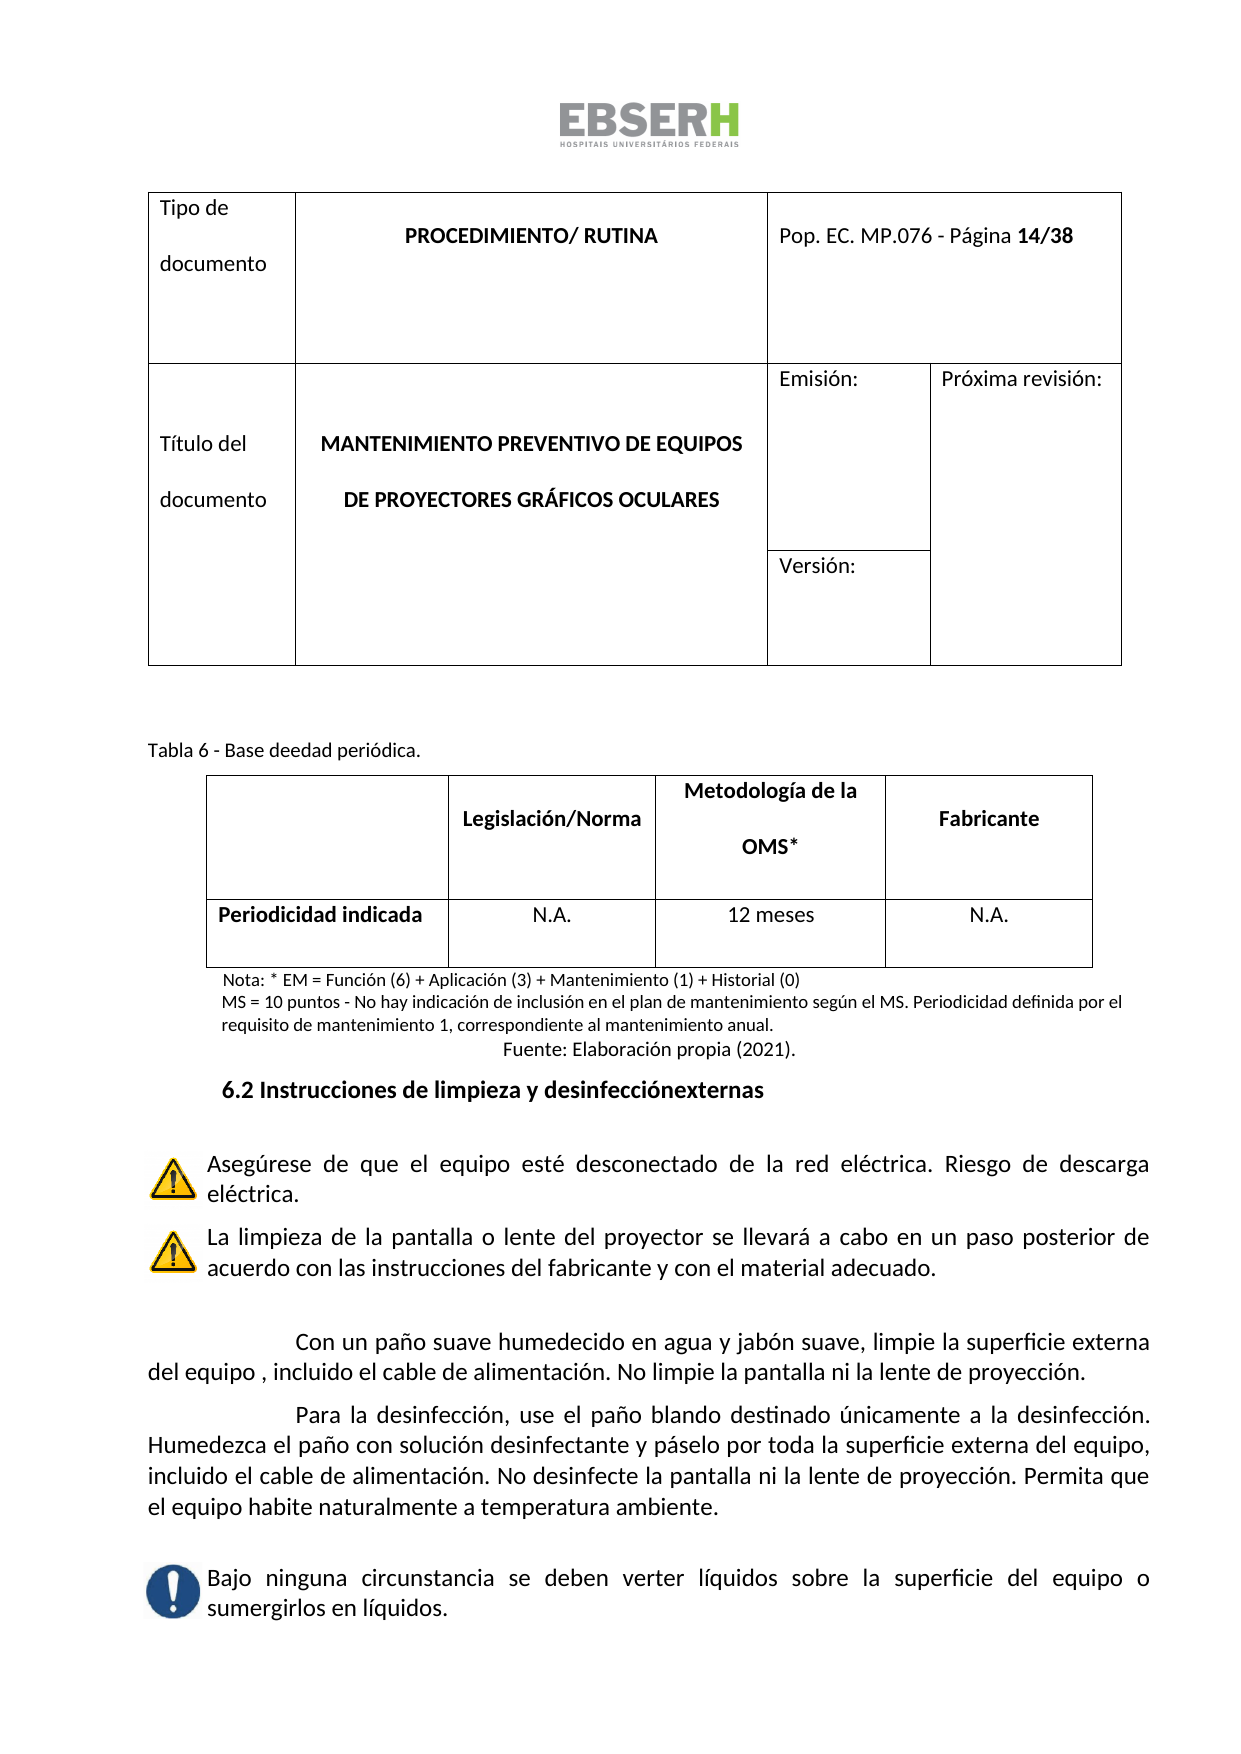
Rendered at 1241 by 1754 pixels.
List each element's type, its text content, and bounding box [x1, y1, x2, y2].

table_header Metodología de la OMS* [656, 776, 885, 899]
table_cell N.A. [886, 900, 1092, 967]
table_header [207, 776, 448, 899]
table_cell Periodicidad indicada [207, 900, 448, 967]
text Tabla 6 - Base deedad periódica. [148, 737, 1152, 763]
text Nota: * EM = Función (6) + Aplicación (3) + Mantenimiento (1) + Historial (0) [148, 968, 1152, 991]
picture [143, 1562, 203, 1619]
text Asegúrese de que el equipo esté desconectado de la red eléctrica. Riesgo de descarga eléctrica. [207, 1148, 1152, 1209]
table_cell N.A. [449, 900, 655, 967]
text La limpieza de la pantalla o lente del proyector se llevará a cabo en un paso posterior de acuerdo con las instrucciones del fabricante y con el material adecuado. [207, 1222, 1152, 1283]
table_header Legislación/Norma [449, 776, 655, 899]
table_header Fabricante [886, 776, 1092, 899]
text Bajo ninguna circunstancia se deben verter líquidos sobre la superficie del equipo o sumergirlos en líquidos. [207, 1562, 1152, 1623]
text Fuente: Elaboración propia (2021). [148, 1037, 1152, 1062]
table_cell 12 meses [656, 900, 885, 967]
picture [143, 1150, 203, 1210]
subtitle 6.2 Instrucciones de limpieza y desinfecciónexternas [148, 1074, 1152, 1105]
picture [143, 1223, 203, 1283]
text Para la desinfección, use el paño blando destinado únicamente a la desinfección. Humedezca el paño con solución desinfectante y páselo por toda la superficie externa del equipo, incluido el cable de alimentación. No desinfecte la pantalla ni la lente de proyección. Permita que el equipo habite naturalmente a temperatura ambiente. [148, 1399, 1152, 1521]
picture [558, 101, 741, 147]
text Con un paño suave humedecido en agua y jabón suave, limpie la superficie externa del equipo , incluido el cable de alimentación. No limpie la pantalla ni la lente de proyección. [148, 1326, 1152, 1387]
text MS = 10 puntos - No hay indicación de inclusión en el plan de mantenimiento según el MS. Periodicidad definida por el requisito de mantenimiento 1, correspondiente al mantenimiento anual. [221, 991, 1152, 1037]
